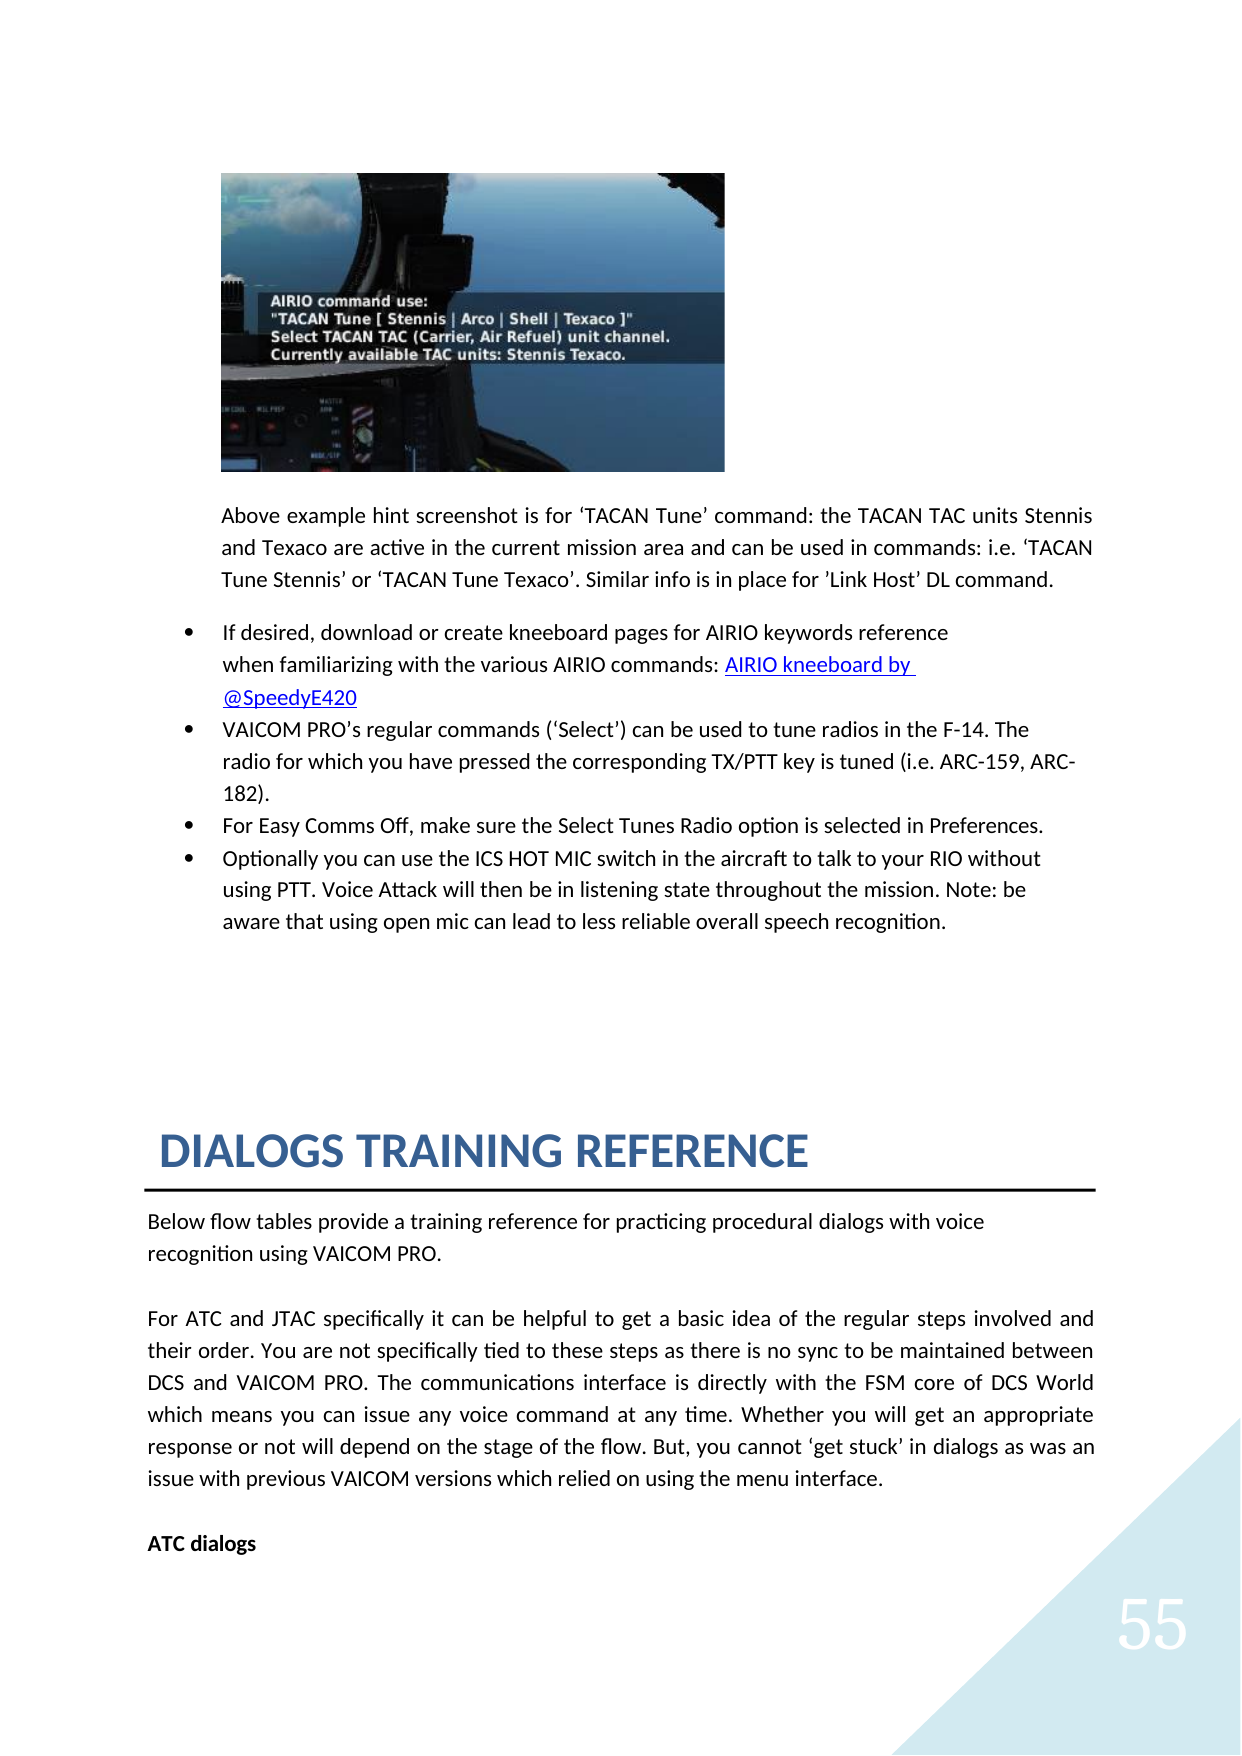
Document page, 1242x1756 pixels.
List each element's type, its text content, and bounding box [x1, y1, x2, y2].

text Below flow tables provide a training reference for practicing procedural dialogs with voice recognition using VAICOM PRO. [147, 1207, 1078, 1267]
list If desired, download or create kneeboard pages for AIRIO keywords reference when familiarizing with the various AIRIO commands: AIRIO kneeboard by @SpeedyE420 [185, 618, 1002, 711]
list For Easy Comms Off, make sure the Select Tunes Radio option is selected in Preferences. [185, 812, 1131, 839]
picture [221, 173, 725, 472]
list Optionally you can use the ICS HOT MIC switch in the aircraft to talk to your RIO without using PTT. Voice Attack will then be in listening state throughout the mission. Note: be aware that using open mic can lead to less reliable overall speech recognition. [185, 844, 1082, 935]
subtitle ATC dialogs [147, 1529, 1131, 1557]
text For ATC and JTAC specifically it can be helpful to get a basic idea of the regular steps involved and their order. You are not specifically tied to these steps as there is no sync to be maintained between DCS and VAICOM PRO. The communications interface is directly with the FSM core of DCS World which means you can issue any voice command at any time. Whether you will get an appropriate response or not will depend on the stage of the flow. But, you cannot ‘get stuck’ in dialogs as was an issue with previous VAICOM versions which relied on using the menu interface. [147, 1304, 1096, 1493]
text Above example hint screenshot is for ‘TACAN Tune’ command: the TACAN TAC units Stennis and Texaco are active in the current mission area and can be used in commands: i.e. ‘TACAN Tune Stennis’ or ‘TACAN Tune Texaco’. Similar info is in place for ’Link Host’ DL command. [221, 501, 1095, 593]
list VAICOM PRO’s regular commands (‘Select’) can be used to tune radios in the F-14. The radio for which you have pressed the corresponding TX/PTT key is tuned (i.e. ARC-159, ARC-182). [185, 715, 1080, 807]
subtitle DIALOGS TRAINING REFERENCE [147, 1119, 1131, 1179]
